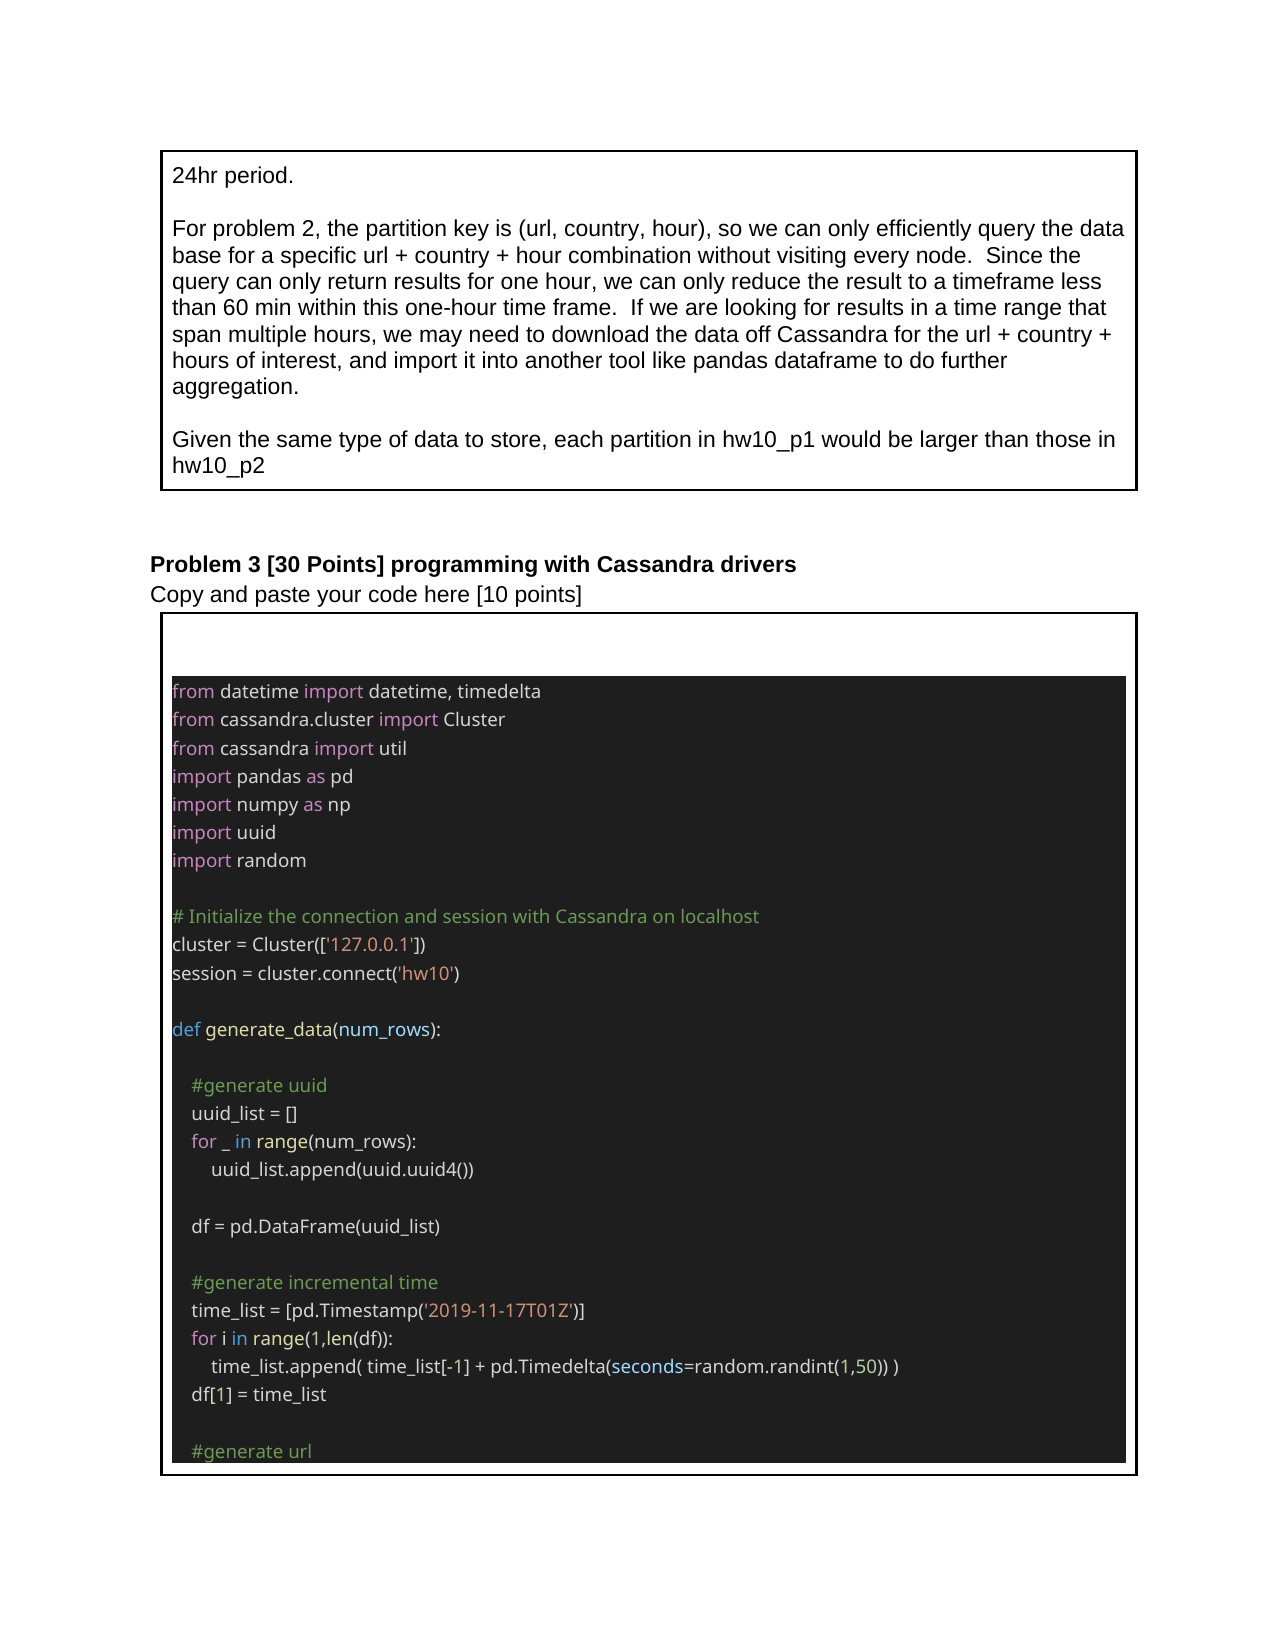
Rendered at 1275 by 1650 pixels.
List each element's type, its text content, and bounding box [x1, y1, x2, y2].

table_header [163, 152, 1135, 489]
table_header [163, 614, 1135, 1474]
text Copy and paste your code here [10 points] [150, 581, 1125, 608]
text Problem 3 [30 Points] programming with Cassandra drivers [150, 551, 1125, 578]
